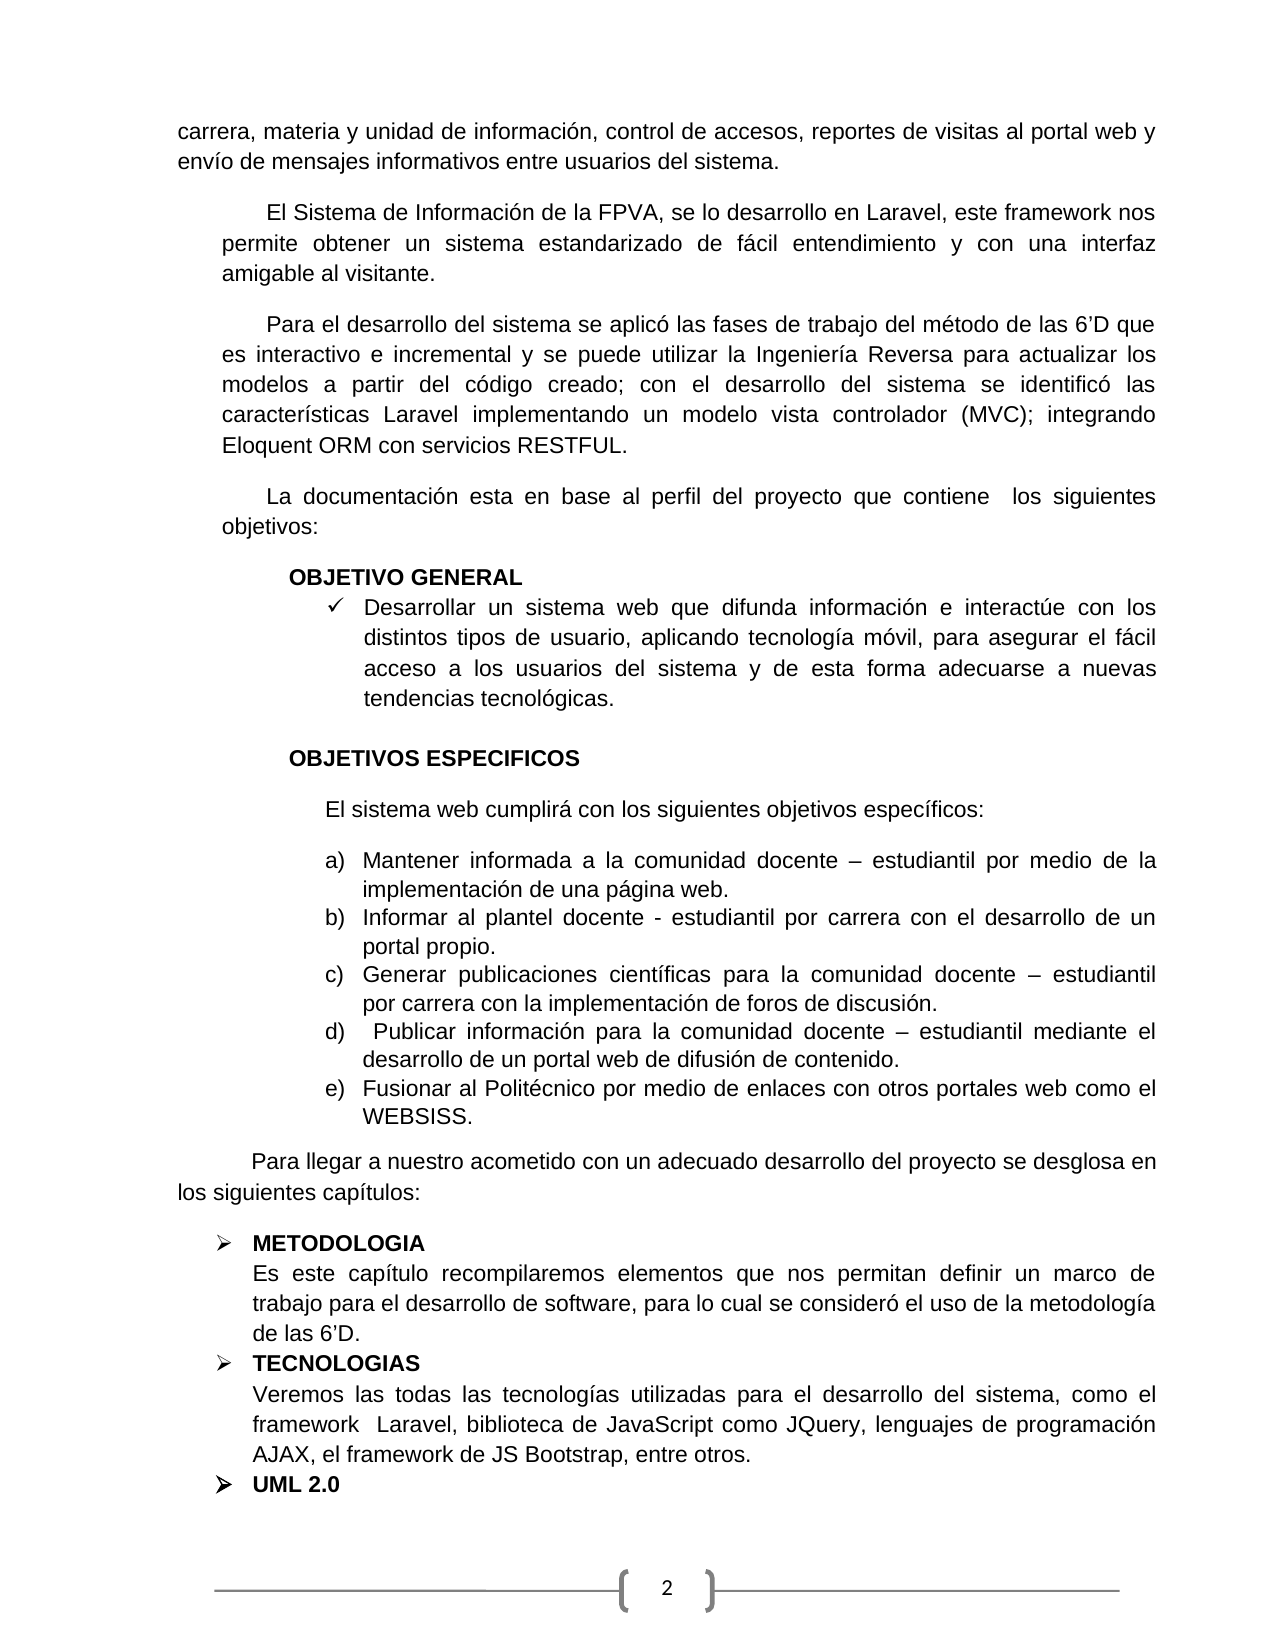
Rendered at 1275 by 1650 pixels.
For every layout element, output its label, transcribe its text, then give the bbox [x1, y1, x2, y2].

text Para llegar a nuestro acometido con un adecuado desarrollo del proyecto se desglosa en los siguientes capítulos: [177, 1148, 1157, 1205]
list METODOLOGIA [215, 1229, 1157, 1256]
list Informar al plantel docente - estudiantil por carrera con el desarrollo de un portal propio. [325, 904, 1157, 959]
text El sistema web cumplirá con los siguientes objetivos específicos: [252, 796, 1157, 823]
text Para el desarrollo del sistema se aplicó las fases de trabajo del método de las 6’D que es interactivo e incremental y se puede utilizar la Ingeniería Reversa para actualizar los modelos a partir del código creado; con el desarrollo del sistema se identificó las características Laravel implementando un modelo vista controlador (MVC); integrando Eloquent ORM con servicios RESTFUL. [222, 311, 1157, 458]
list Publicar información para la comunidad docente – estudiantil mediante el desarrollo de un portal web de difusión de contenido. [325, 1018, 1157, 1073]
list OBJETIVO GENERAL [288, 564, 1157, 590]
text El Sistema de Información de la FPVA, se lo desarrollo en Laravel, este framework nos permite obtener un sistema estandarizado de fácil entendimiento y con una interfaz amigable al visitante. [222, 199, 1157, 286]
list TECNOLOGIAS [215, 1350, 1157, 1377]
list OBJETIVOS ESPECIFICOS [288, 745, 1157, 772]
list Desarrollar un sistema web que difunda información e interactúe con los distintos tipos de usuario, aplicando tecnología móvil, para asegurar el fácil acceso a los usuarios del sistema y de esta forma adecuarse a nuevas tendencias tecnológicas. [326, 594, 1157, 711]
list UML 2.0 [215, 1471, 1157, 1498]
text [177, 118, 1157, 175]
list Generar publicaciones científicas para la comunidad docente – estudiantil por carrera con la implementación de foros de discusión. [325, 961, 1157, 1016]
list Veremos las todas las tecnologías utilizadas para el desarrollo del sistema, como el framework Laravel, biblioteca de JavaScript como JQuery, lenguajes de programación AJAX, el framework de JS Bootstrap, entre otros. [252, 1381, 1157, 1467]
list Mantener informada a la comunidad docente – estudiantil por medio de la implementación de una página web. [325, 847, 1157, 902]
list Es este capítulo recompilaremos elementos que nos permitan definir un marco de trabajo para el desarrollo de software, para lo cual se consideró el uso de la metodología de las 6’D. [252, 1260, 1157, 1347]
text La documentación esta en base al perfil del proyecto que contiene los siguientes objetivos: [222, 483, 1157, 539]
list Fusionar al Politécnico por medio de enlaces con otros portales web como el WEBSISS. [325, 1075, 1157, 1129]
